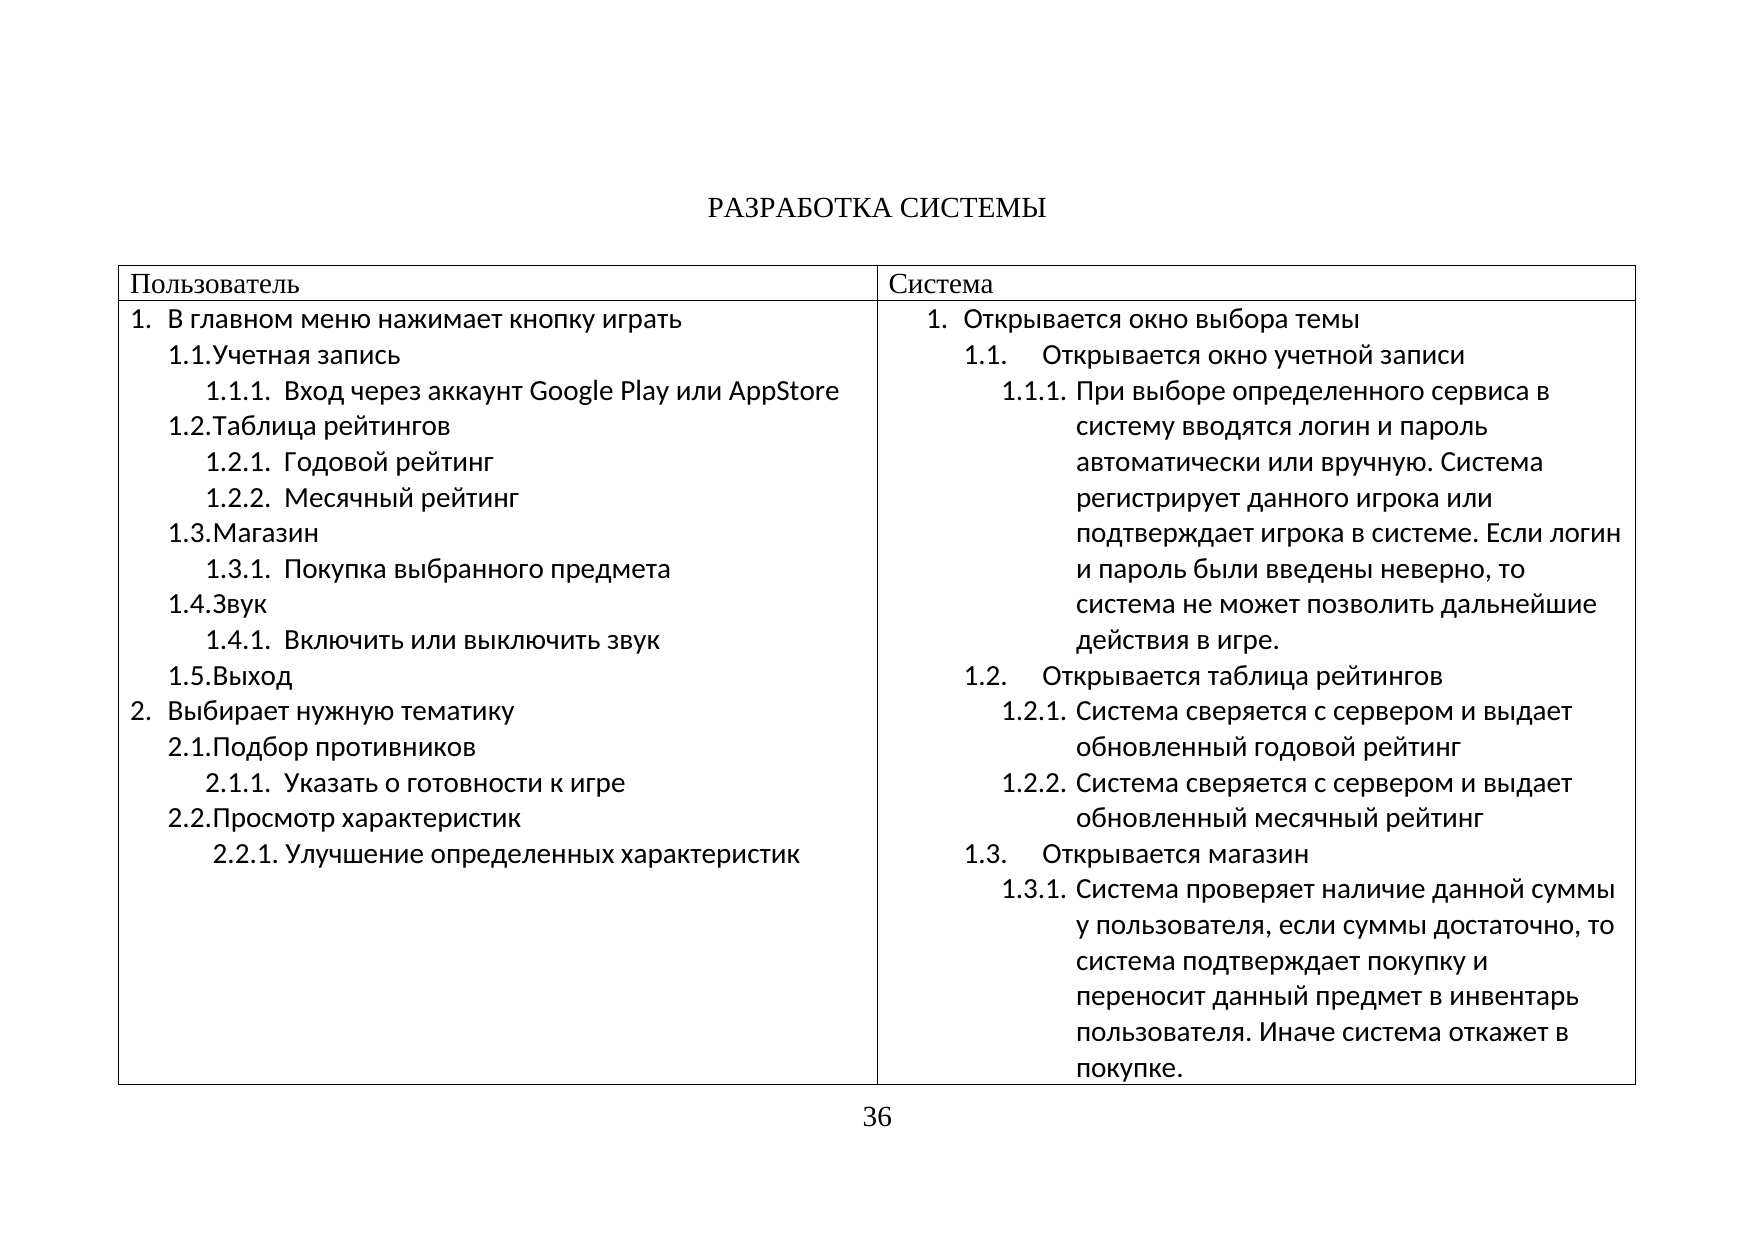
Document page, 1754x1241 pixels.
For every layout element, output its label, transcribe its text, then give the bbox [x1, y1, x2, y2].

table_header Система [878, 266, 1635, 299]
text Разработка системы [118, 190, 1636, 223]
table_header Пользователь [119, 266, 877, 299]
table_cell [119, 301, 877, 1084]
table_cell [878, 301, 1635, 1084]
